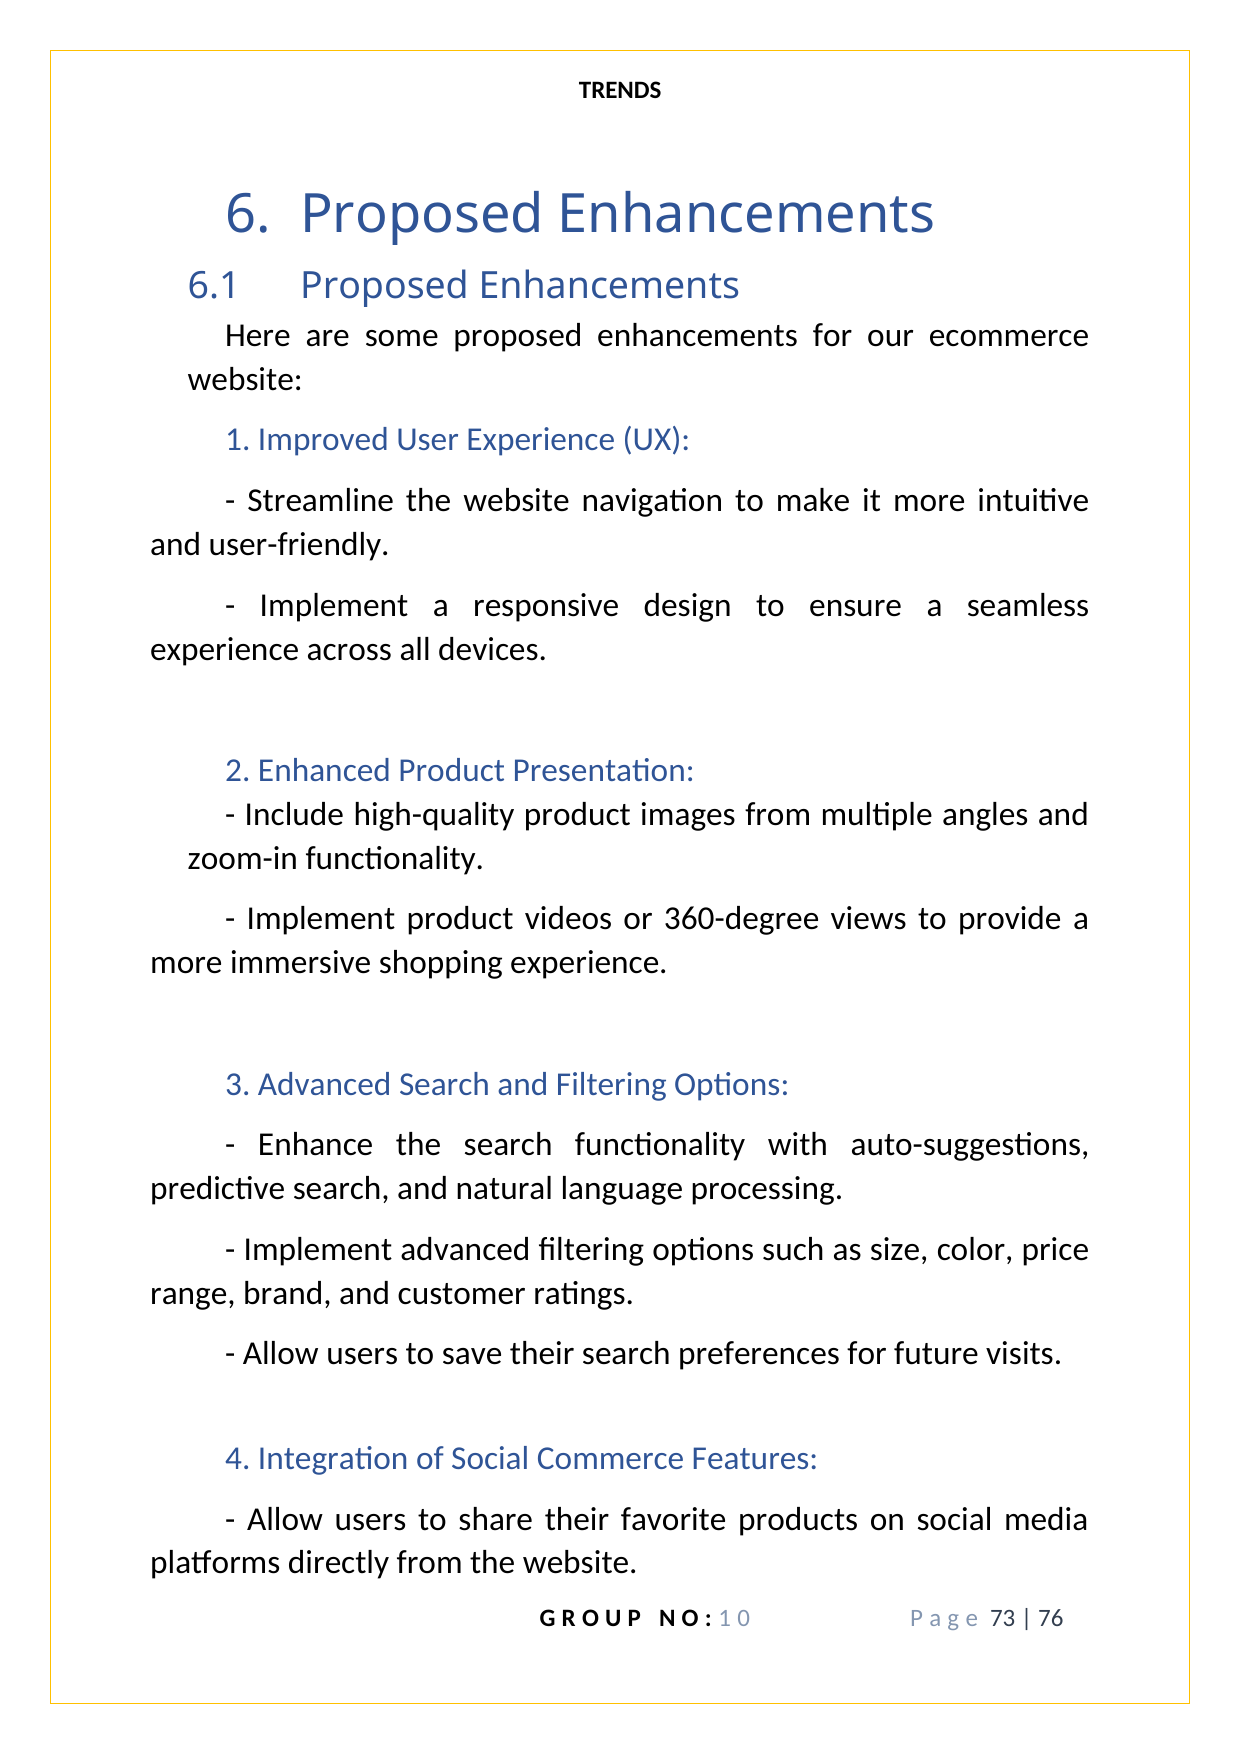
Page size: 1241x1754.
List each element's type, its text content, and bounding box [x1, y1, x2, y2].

text 3. Advanced Search and Filtering Options: [150, 1063, 1090, 1103]
subtitle Proposed Enhancements [187, 259, 1090, 310]
text - Enhance the search functionality with auto-suggestions, predictive search, and natural language processing. [150, 1123, 1090, 1208]
list 1. Improved User Experience (UX): [225, 418, 1090, 459]
text - Allow users to save their search preferences for future visits. [150, 1332, 1090, 1373]
list 4. Integration of Social Commerce Features: [225, 1437, 1090, 1478]
text - Allow users to share their favorite products on social media platforms directly from the website. [150, 1498, 1090, 1582]
text - Implement advanced filtering options such as size, color, price range, brand, and customer ratings. [150, 1228, 1090, 1312]
text Here are some proposed enhancements for our ecommerce website: [187, 314, 1090, 398]
text - Implement product videos or 360-degree views to provide a more immersive shopping experience. [150, 897, 1090, 982]
subtitle Proposed Enhancements [225, 175, 1090, 249]
text - Streamline the website navigation to make it more intuitive and user-friendly. [150, 479, 1090, 564]
list - Include high-quality product images from multiple angles and zoom-in functionality. [187, 793, 1090, 877]
list 2. Enhanced Product Presentation: [225, 749, 1090, 789]
text - Implement a responsive design to ensure a seamless experience across all devices. [150, 584, 1090, 668]
